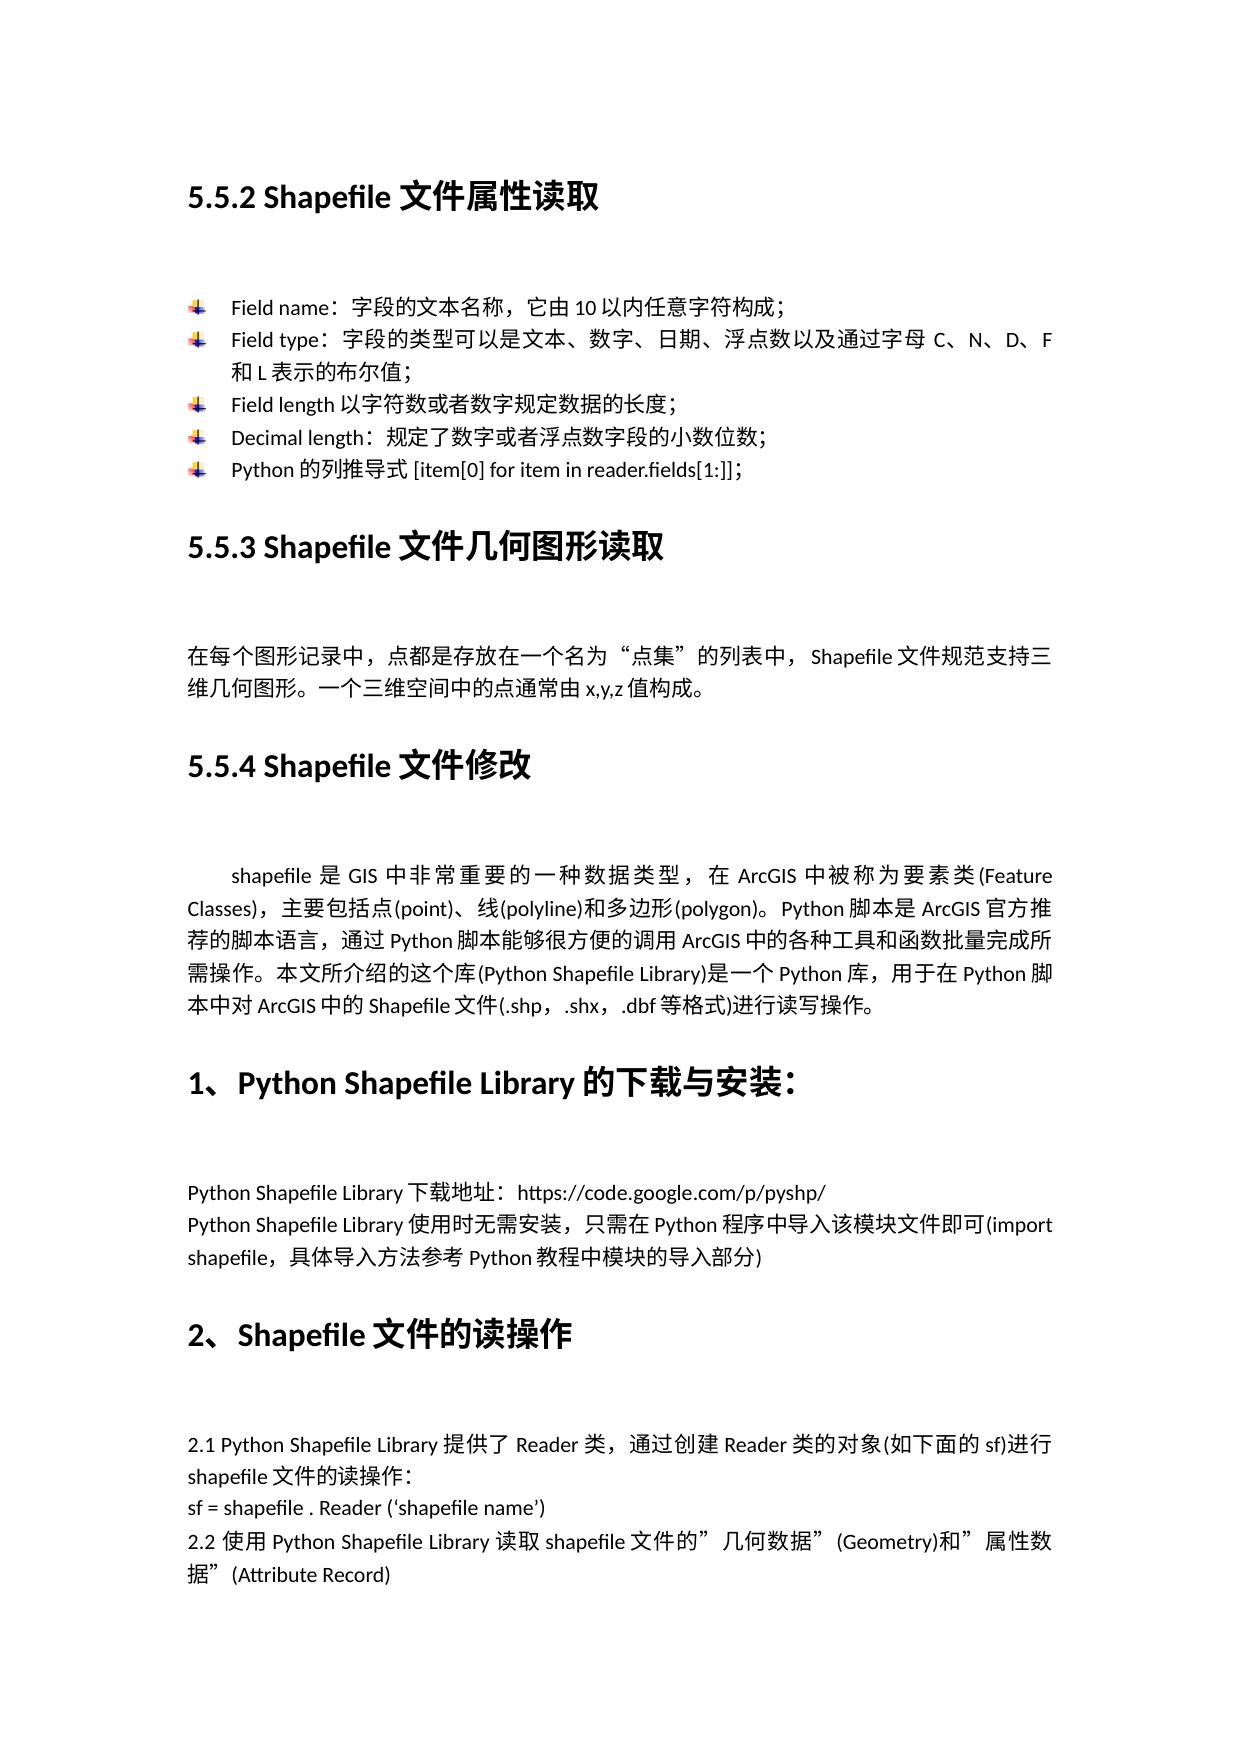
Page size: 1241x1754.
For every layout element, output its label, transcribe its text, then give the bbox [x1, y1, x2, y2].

text 在每个图形记录中，点都是存放在一个名为“点集”的列表中，Shapefile文件规范支持三维几何图形。一个三维空间中的点通常由x,y,z值构成。 [187, 638, 1053, 703]
subtitle 1、Python Shapefile Library的下载与安装： [187, 1047, 1053, 1112]
text Python Shapefile Library使用时无需安装，只需在Python程序中导入该模块文件即可(import shapefile，具体导入方法参考Python教程中模块的导入部分) [187, 1207, 1053, 1272]
text 2.1 Python Shapefile Library提供了Reader类，通过创建Reader类的对象(如下面的sf)进行shapefile文件的读操作： [187, 1426, 1053, 1491]
picture [188, 298, 206, 315]
picture [188, 395, 206, 413]
list Field length以字符数或者数字规定数据的长度； [187, 387, 1053, 419]
subtitle 5.5.4 Shapefile文件修改 [187, 731, 1053, 796]
list Field name：字段的文本名称，它由10以内任意字符构成； [187, 289, 1053, 322]
text sf = shapefile . Reader (‘shapefile name’) [187, 1491, 1053, 1524]
text shapefile是GIS中非常重要的一种数据类型，在ArcGIS中被称为要素类(Feature Classes)，主要包括点(point)、线(polyline)和多边形(polygon)。Python脚本是ArcGIS官方推荐的脚本语言，通过Python脚本能够很方便的调用ArcGIS中的各种工具和函数批量完成所需操作。本文所介绍的这个库(Python Shapefile Library)是一个Python库，用于在Python脚本中对ArcGIS中的Shapefile文件(.shp，.shx，.dbf等格式)进行读写操作。 [187, 858, 1053, 1020]
list Python的列推导式 [item[0] for item in reader.fields[1:]]； [187, 452, 1053, 484]
list Field type：字段的类型可以是文本、数字、日期、浮点数以及通过字母C、N、D、F和L表示的布尔值； [187, 322, 1053, 387]
picture [188, 428, 206, 445]
list Decimal length：规定了数字或者浮点数字段的小数位数； [187, 419, 1053, 452]
text Python Shapefile Library下载地址：https://code.google.com/p/pyshp/ [187, 1174, 1053, 1207]
text 2.2 使用Python Shapefile Library读取shapefile文件的”几何数据”(Geometry)和”属性数据”(Attribute Record) [187, 1524, 1053, 1589]
picture [188, 460, 206, 478]
picture [188, 330, 206, 348]
subtitle 5.5.3 Shapefile文件几何图形读取 [187, 511, 1053, 576]
subtitle 5.5.2 Shapefile 文件属性读取 [187, 162, 1053, 227]
subtitle 2、Shapefile文件的读操作 [187, 1299, 1053, 1364]
